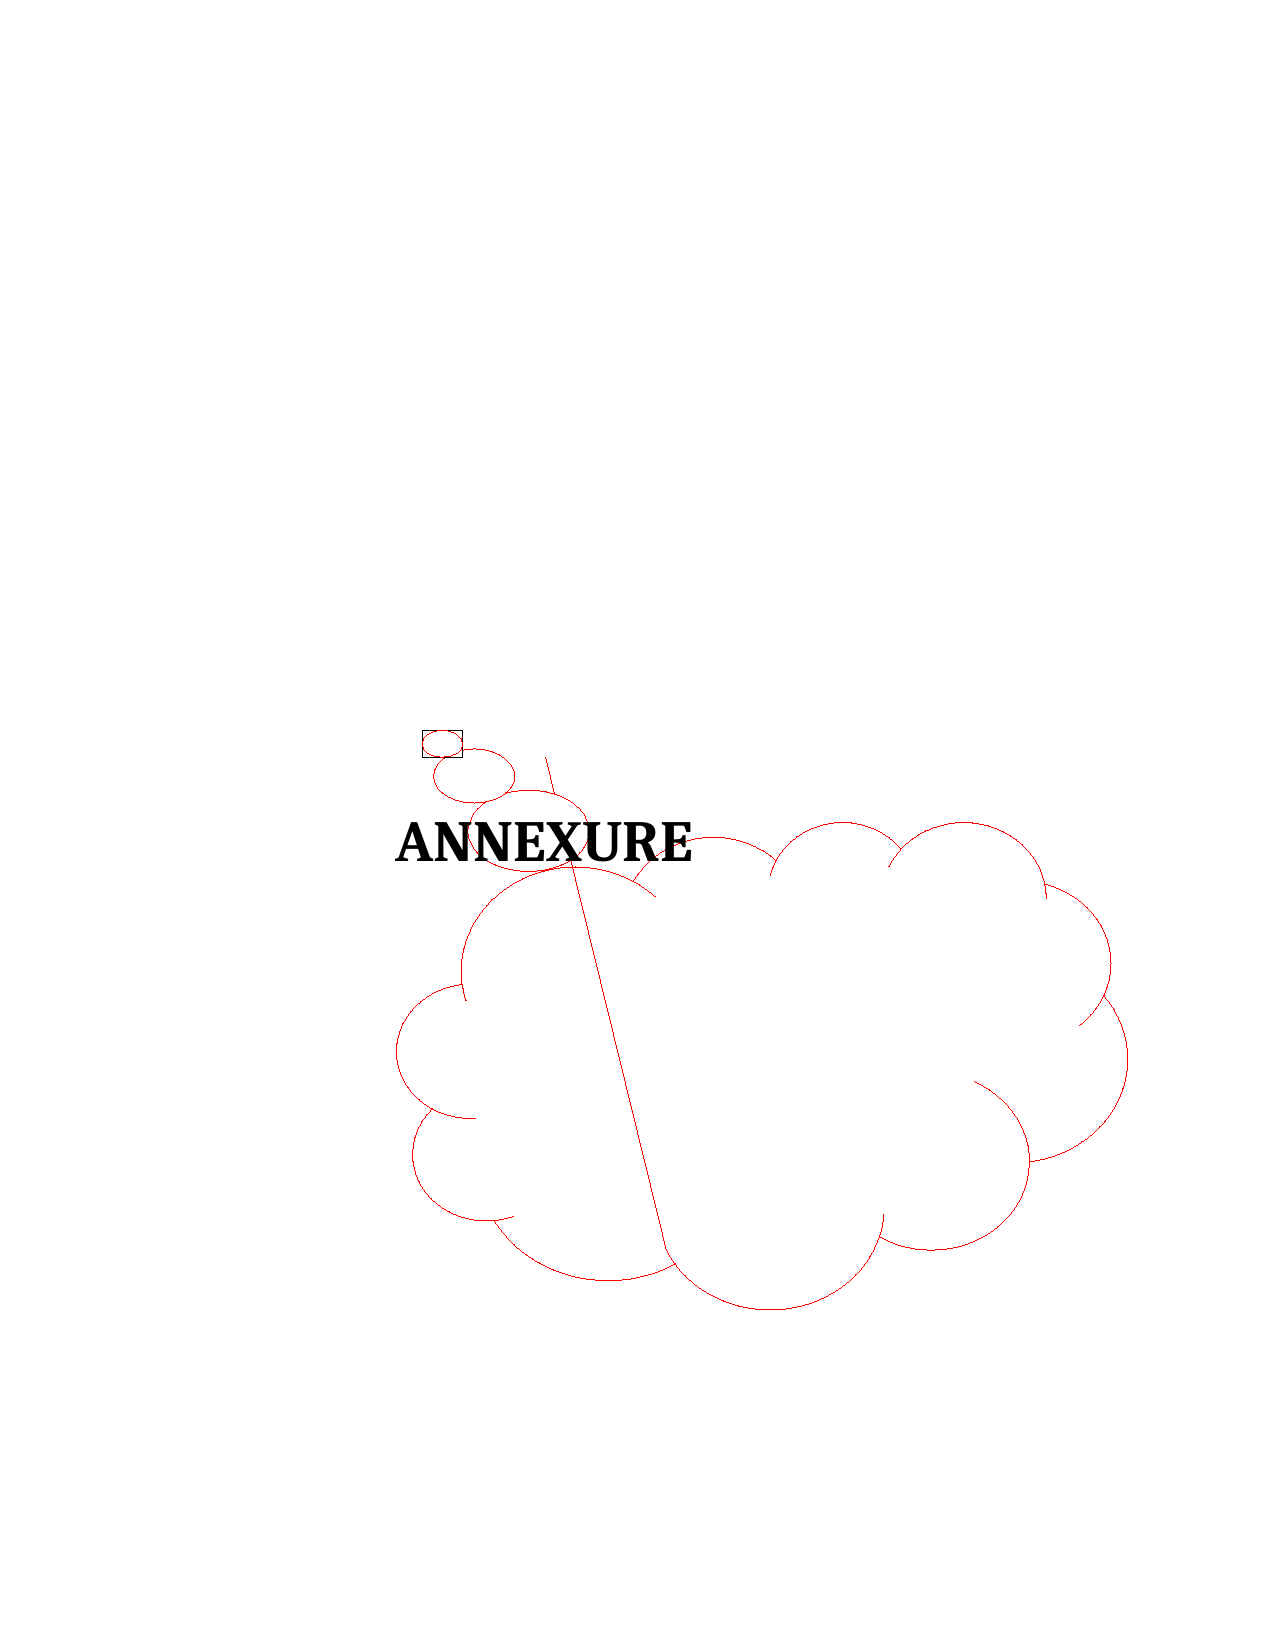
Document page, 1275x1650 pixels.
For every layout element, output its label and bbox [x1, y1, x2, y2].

picture [423, 731, 462, 757]
